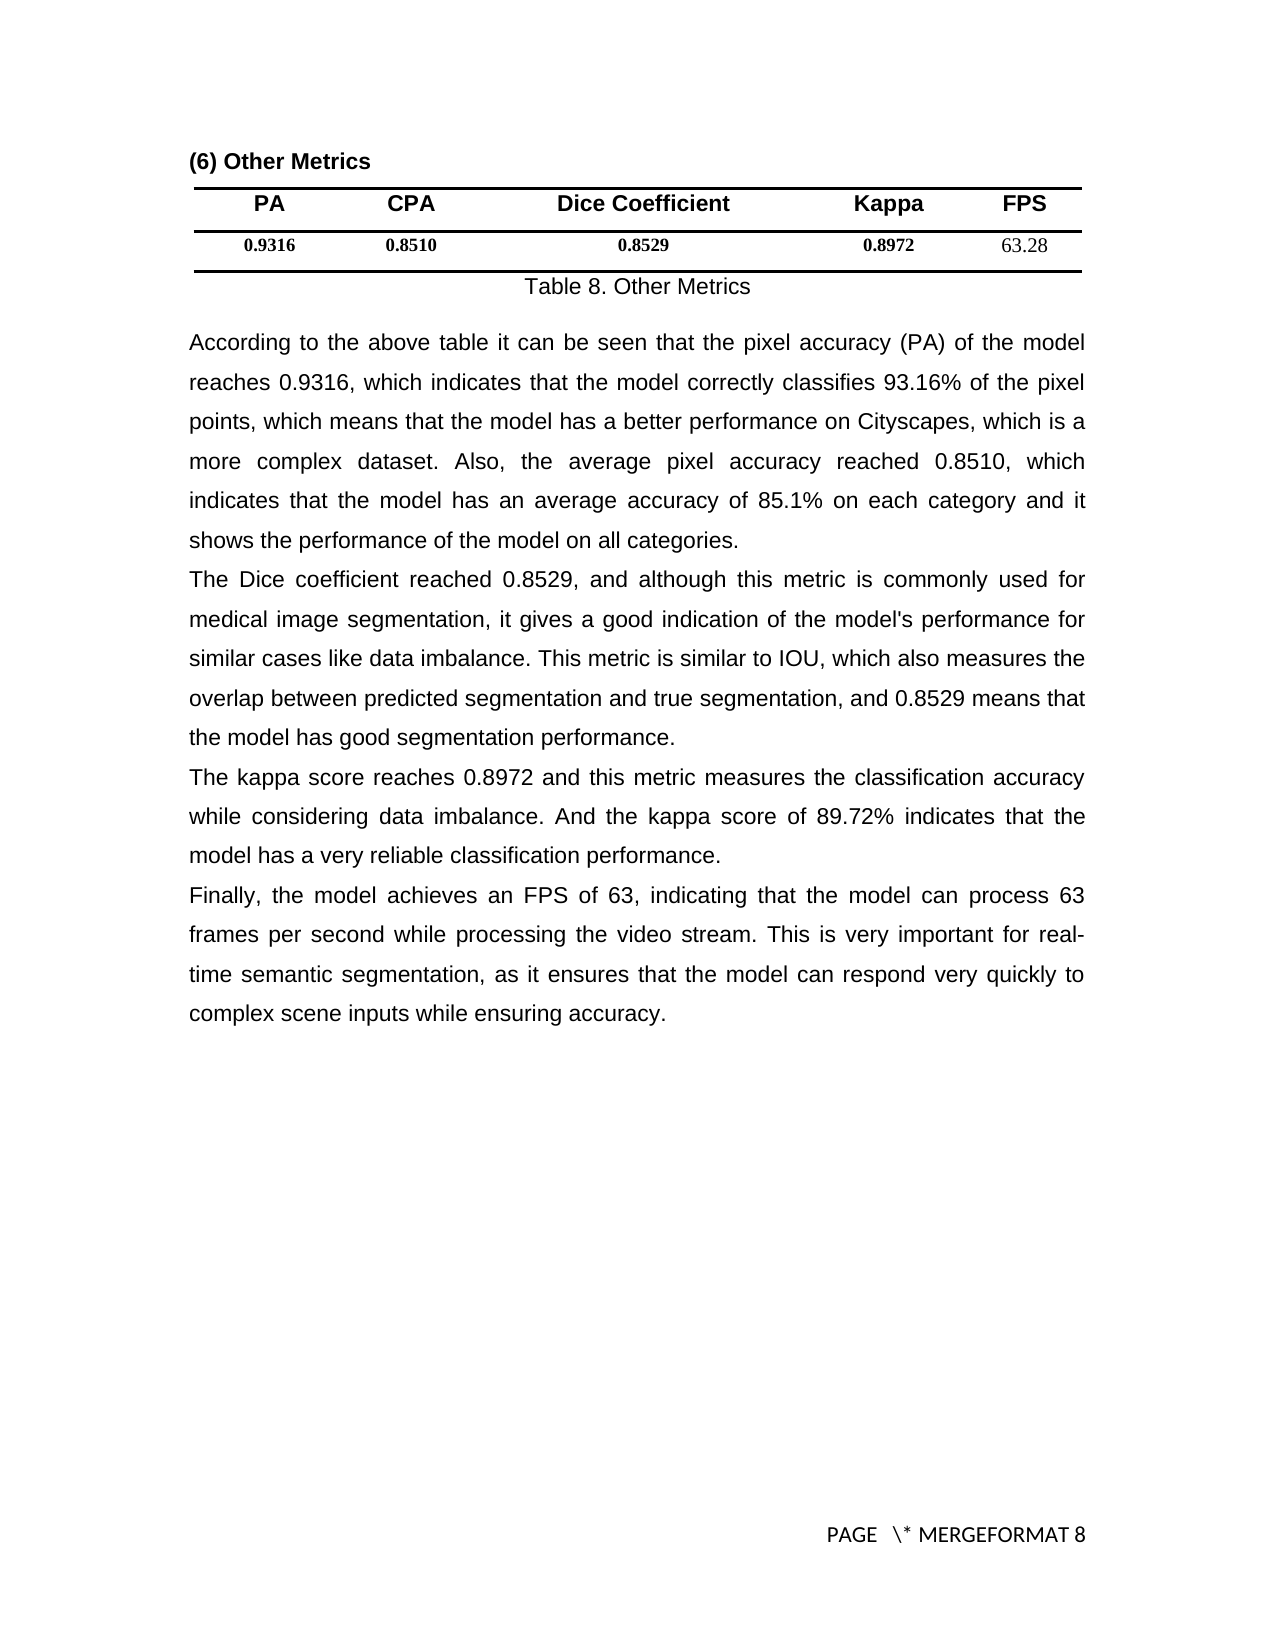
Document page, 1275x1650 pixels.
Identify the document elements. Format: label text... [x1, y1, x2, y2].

table_header Kappa [810, 190, 967, 230]
table_header PA [194, 190, 345, 230]
table_cell 0.9316 [194, 233, 345, 270]
table_cell 0.8529 [477, 233, 810, 270]
list The Dice coefficient reached 0.8529, and although this metric is commonly used for medical image segmentation, it gives a good indication of the model's performance for similar cases like data imbalance. This metric is similar to IOU, which also measures the overlap between predicted segmentation and true segmentation, and 0.8529 means that the model has good segmentation performance. [189, 566, 1086, 750]
list Finally, the model achieves an FPS of 63, indicating that the model can process 63 frames per second while processing the video stream. This is very important for real-time semantic segmentation, as it ensures that the model can respond very quickly to complex scene inputs while ensuring accuracy. [189, 882, 1086, 1027]
table_cell 63.28 [968, 233, 1082, 270]
table_cell 0.8510 [345, 233, 477, 270]
text Table 8. Other Metrics [189, 273, 1086, 299]
list According to the above table it can be seen that the pixel accuracy (PA) of the model reaches 0.9316, which indicates that the model correctly classifies 93.16% of the pixel points, which means that the model has a better performance on Cityscapes, which is a more complex dataset. Also, the average pixel accuracy reached 0.8510, which indicates that the model has an average accuracy of 85.1% on each category and it shows the performance of the model on all categories. [189, 329, 1086, 553]
list The kappa score reaches 0.8972 and this metric measures the classification accuracy while considering data imbalance. And the kappa score of 89.72% indicates that the model has a very reliable classification performance. [189, 763, 1086, 869]
table_cell 0.8972 [810, 233, 967, 270]
list Other Metrics [189, 148, 1086, 174]
table_header FPS [968, 190, 1082, 230]
table_header Dice Coefficient [477, 190, 810, 230]
table_header CPA [345, 190, 477, 230]
